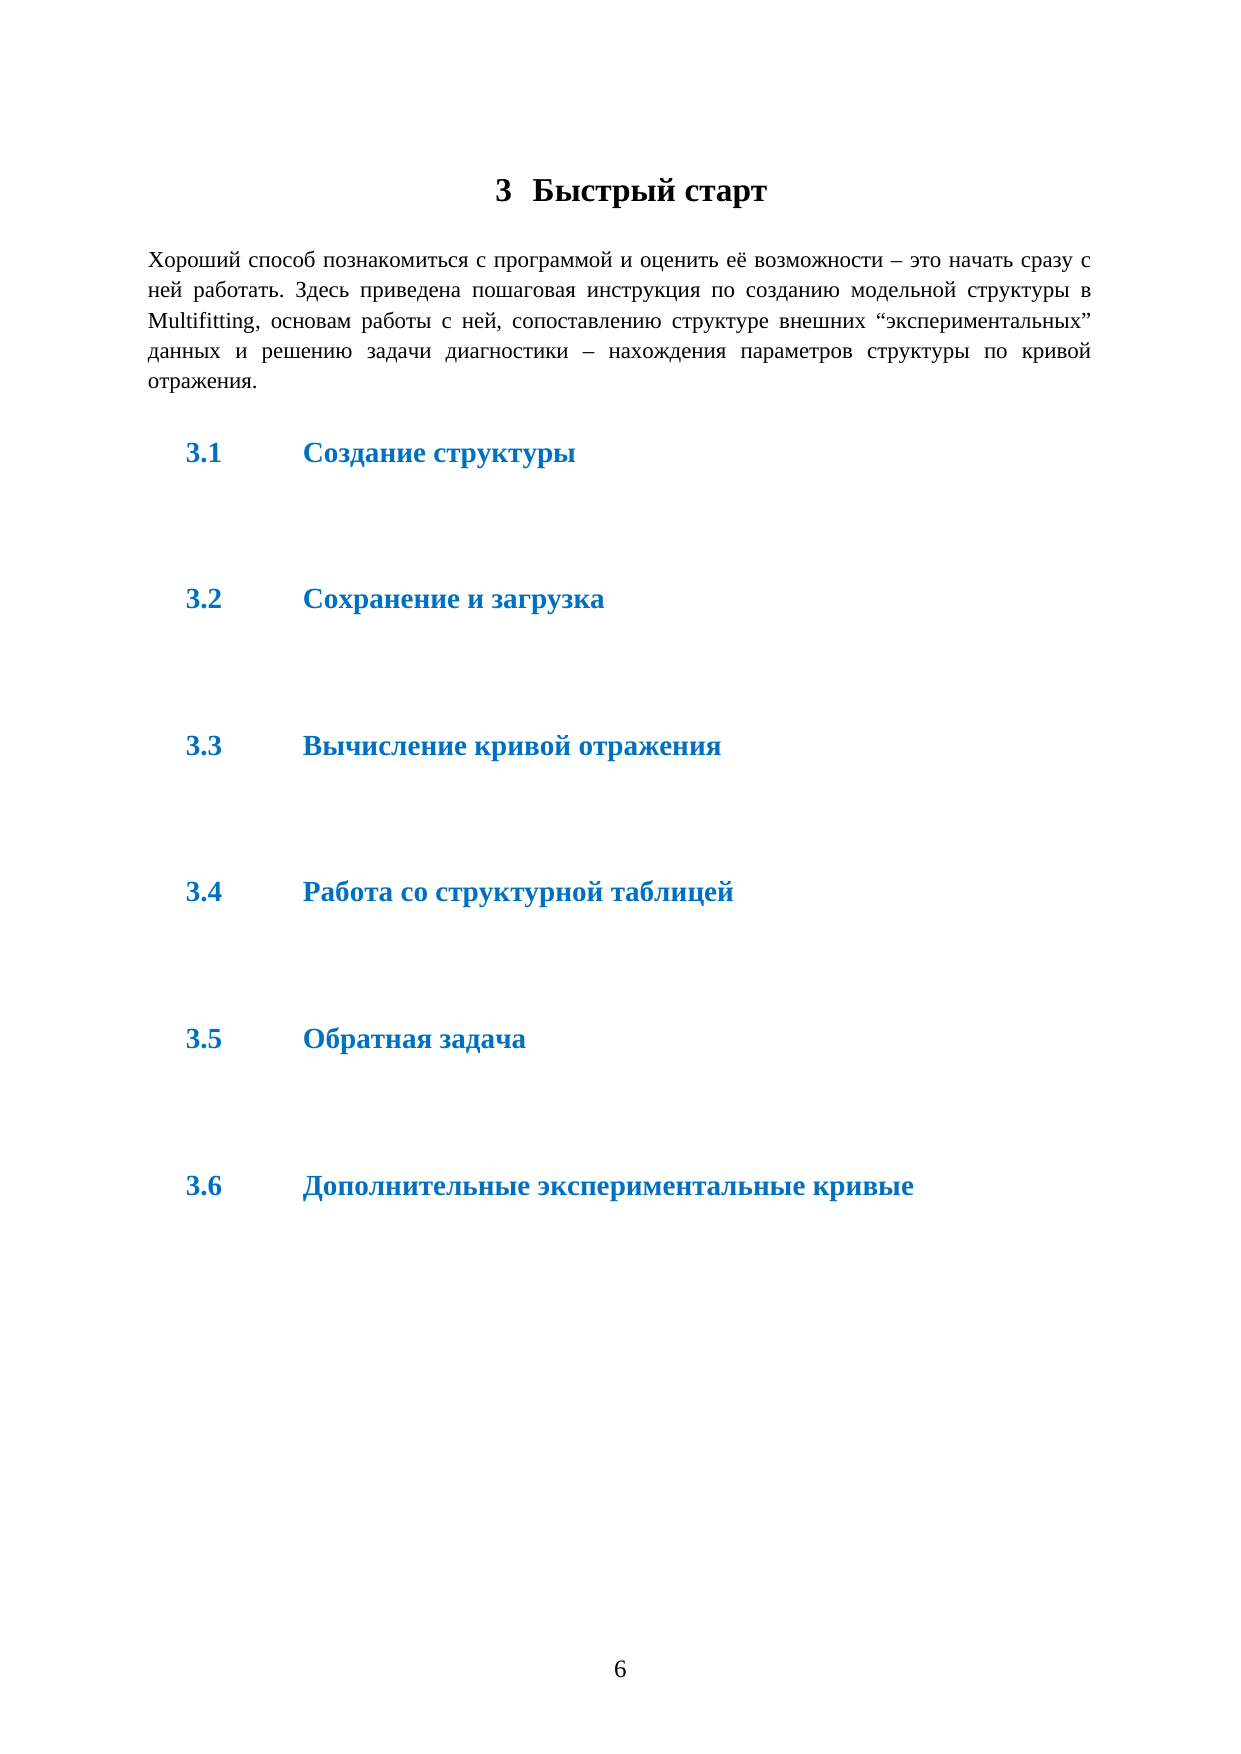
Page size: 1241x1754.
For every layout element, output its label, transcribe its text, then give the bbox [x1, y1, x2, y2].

subtitle Сохранение и загрузка [155, 581, 1093, 615]
subtitle Быстрый старт [178, 170, 1093, 209]
subtitle Вычисление кривой отражения [155, 728, 1093, 761]
subtitle Обратная задача [155, 1021, 1093, 1054]
subtitle Создание структуры [155, 435, 1093, 468]
subtitle Дополнительные экспериментальные кривые [155, 1168, 1093, 1201]
text Хороший способ познакомиться с программой и оценить её возможности – это начать сразу с ней работать. Здесь приведена пошаговая инструкция по созданию модельной структуры в Multifitting, основам работы с ней, сопоставлению структуре внешних “экспериментальных” данных и решению задачи диагностики – нахождения параметров структуры по кривой отражения. [148, 246, 1093, 393]
subtitle Работа со структурной таблицей [155, 874, 1093, 908]
